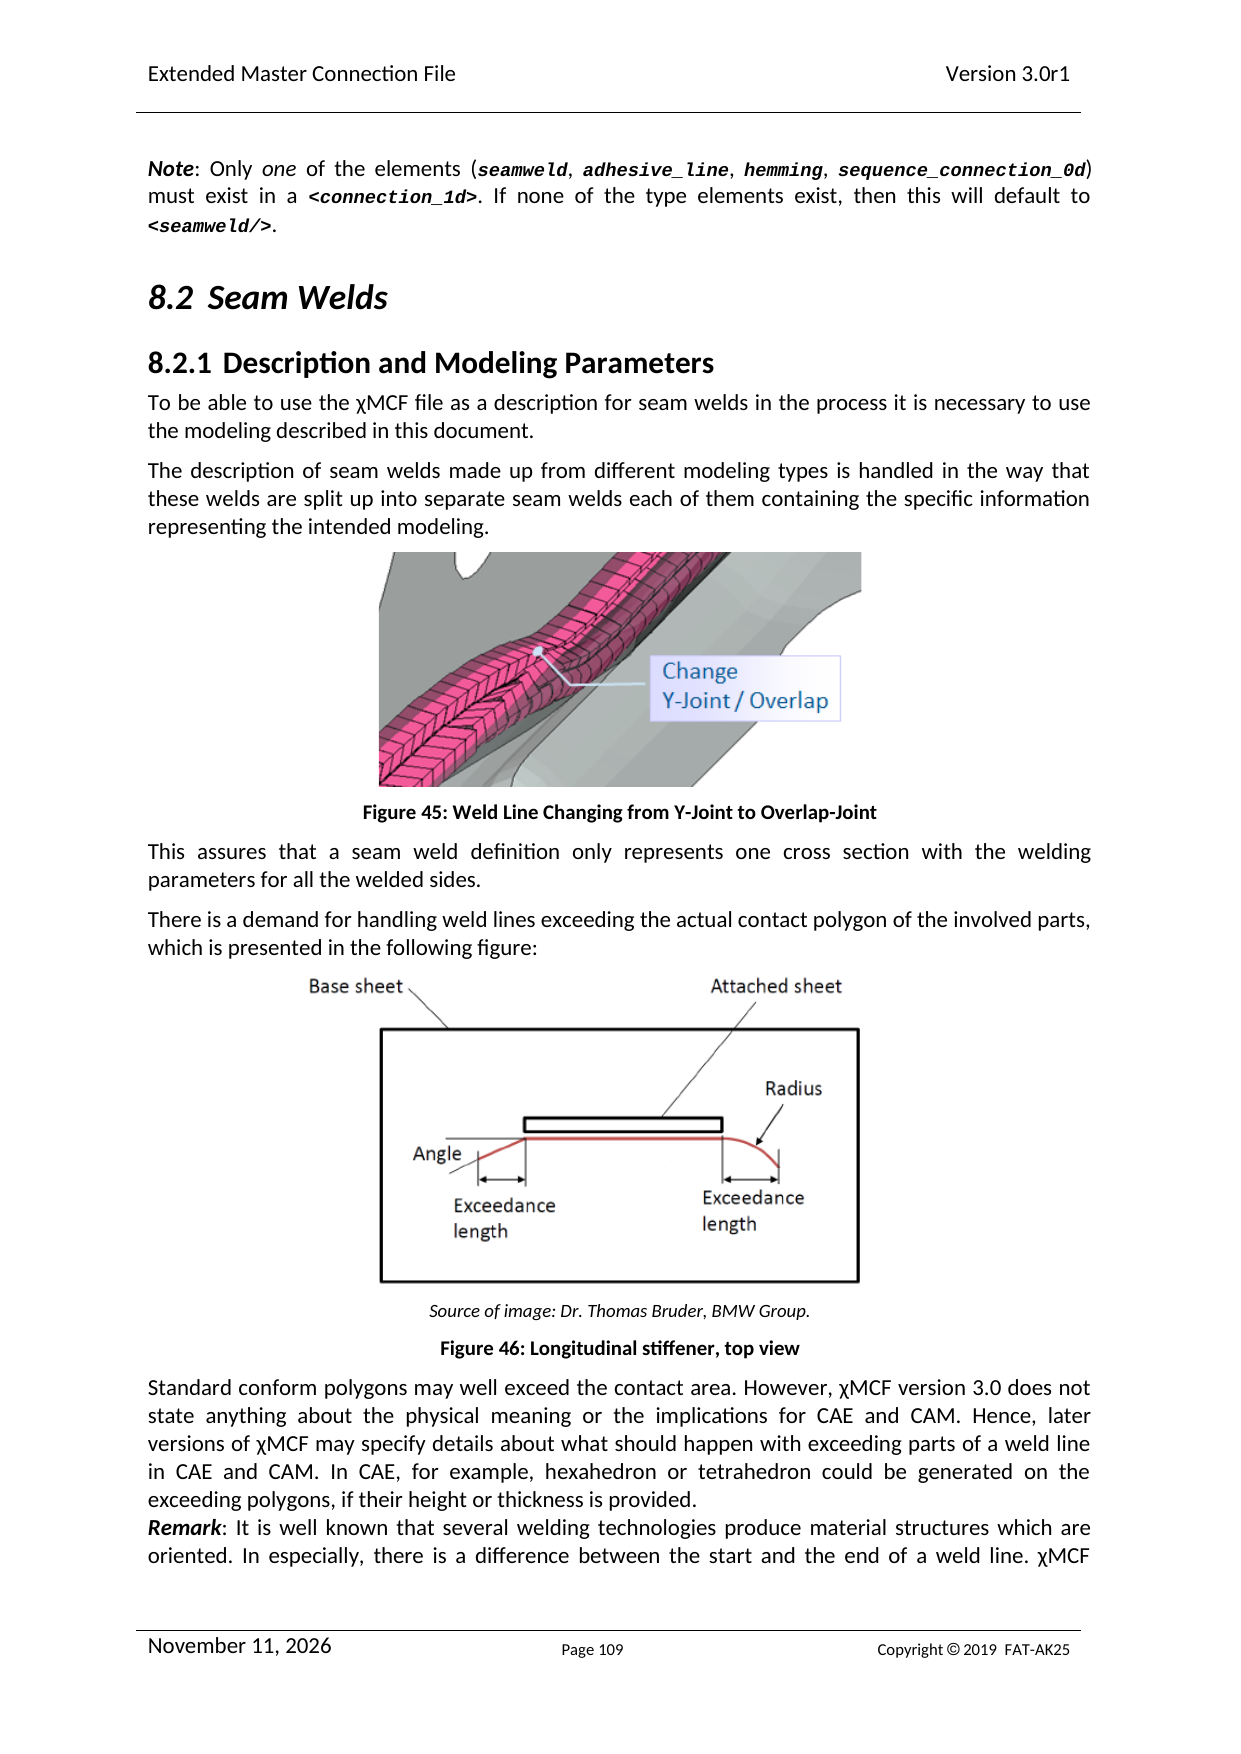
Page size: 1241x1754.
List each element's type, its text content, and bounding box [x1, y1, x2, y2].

text There is a demand for handling weld lines exceeding the actual contact polygon of the involved parts, which is presented in the following figure: [148, 905, 1092, 961]
text Figure 42: Longitudinal stiffener, top view [148, 1335, 1092, 1360]
text The description of seam welds made up from different modeling types is handled in the way that these welds are split up into separate seam welds each of them containing the specific information representing the intended modeling. [148, 456, 1092, 540]
text To be able to use the χMCF file as a description for seam welds in the process it is necessary to use the modeling described in this document. [148, 388, 1092, 444]
text Standard conform polygons may well exceed the contact area. However, χMCF version 3.0 does not state anything about the physical meaning or the implications for CAE and CAM. Hence, later versions of χMCF may specify details about what should happen with exceeding parts of a weld line in CAE and CAM. In CAE, for example, hexahedron or tetrahedron could be generated on the exceeding polygons, if their height or thickness is provided. [148, 1373, 1092, 1513]
text Note: Only one of the elements (seamweld, adhesive_line, hemming, sequence_connection_0d) must exist in a <connection_1d>. If none of the type elements exist, then this will default to <seamweld/>. [148, 154, 1092, 238]
text Figure 41: Weld Line Changing from Y-Joint to Overlap-Joint [148, 799, 1092, 824]
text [148, 1513, 1092, 1569]
subtitle Description and Modeling Parameters [148, 343, 1092, 382]
picture [378, 552, 862, 787]
text Source of image: Dr. Thomas Bruder, BMW Group. [148, 1299, 1092, 1322]
picture [305, 973, 862, 1287]
subtitle Seam Welds [148, 275, 1092, 318]
text This assures that a seam weld definition only represents one cross section with the welding parameters for all the welded sides. [148, 837, 1092, 893]
